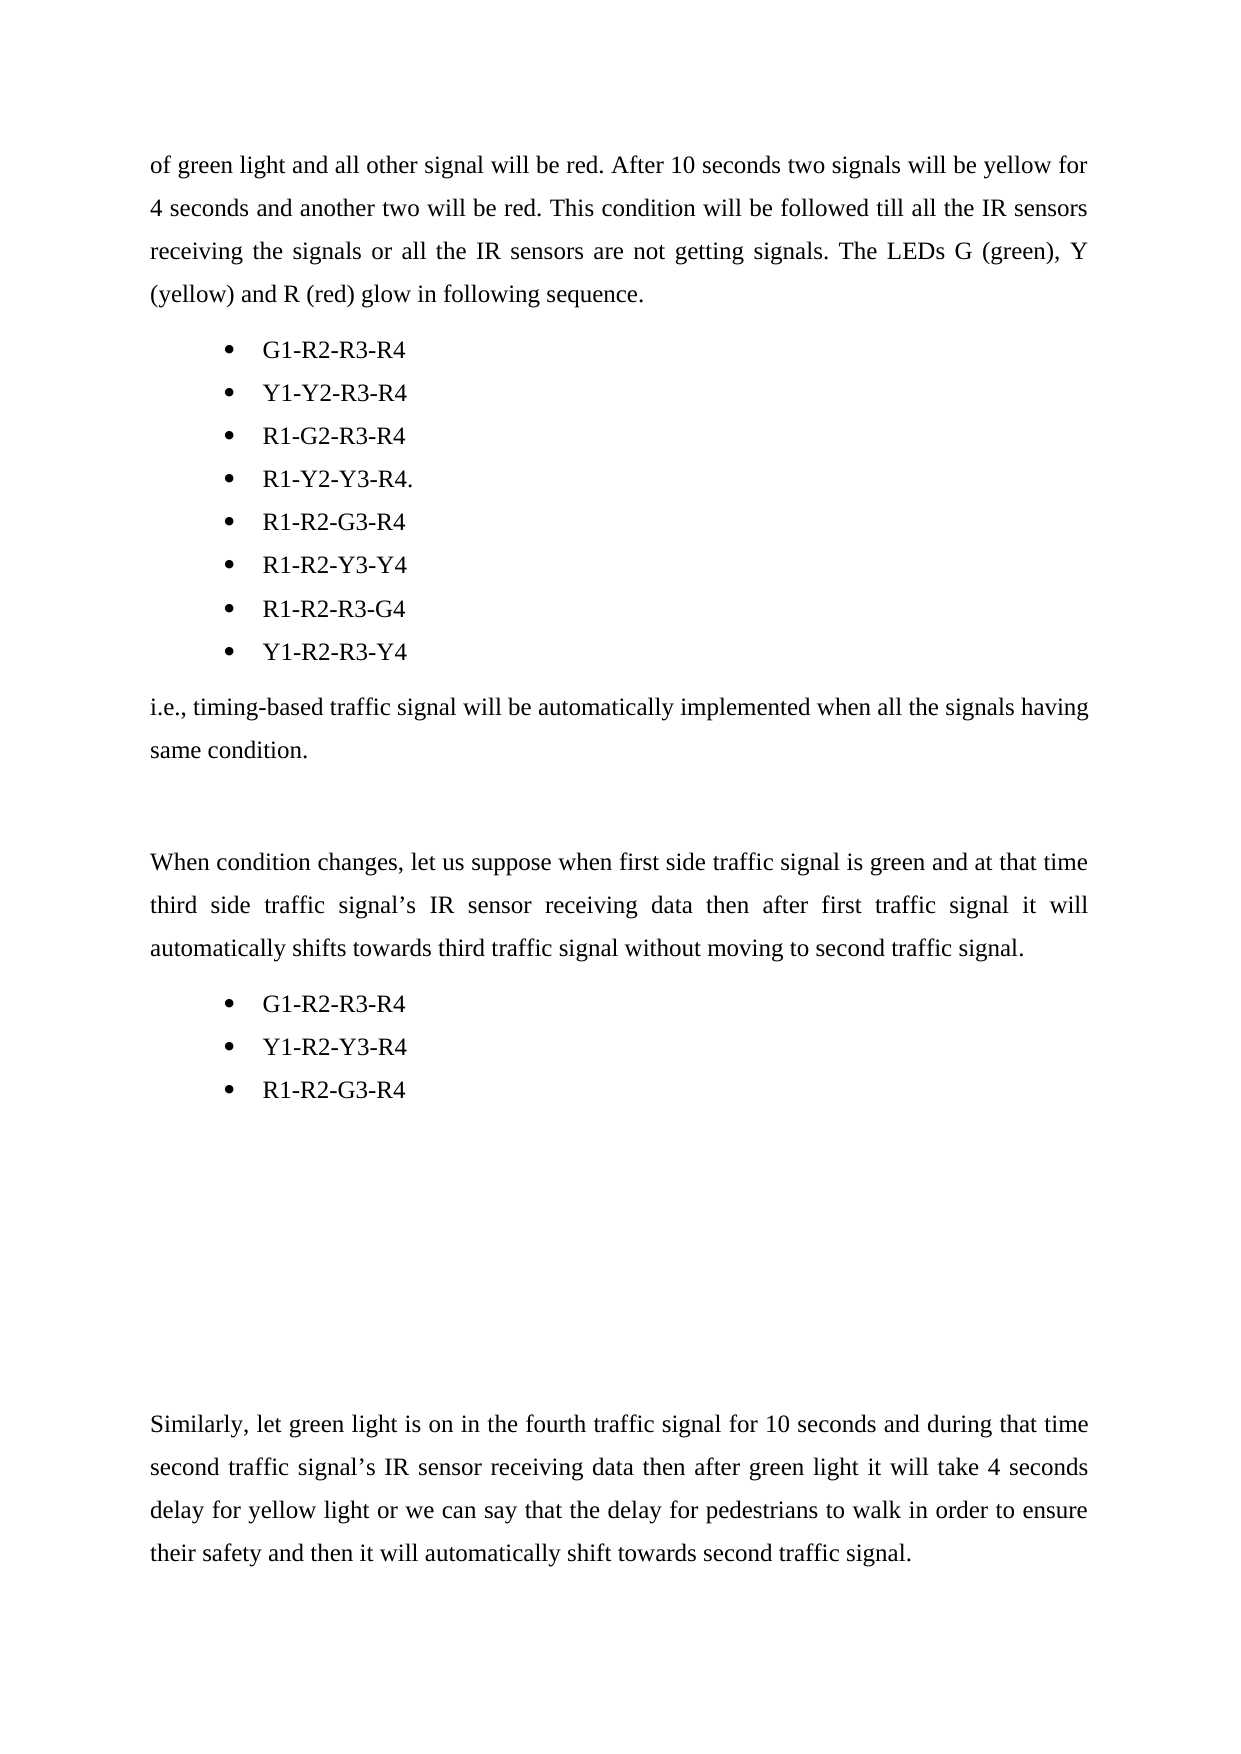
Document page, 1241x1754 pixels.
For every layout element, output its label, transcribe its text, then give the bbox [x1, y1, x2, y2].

list R1-R2-G3-R4 [225, 507, 1090, 536]
list Y1-R2-R3-Y4 [225, 637, 1090, 666]
list Y1-R2-Y3-R4 [225, 1032, 1090, 1061]
list G1-R2-R3-R4 [225, 335, 1090, 364]
text Similarly, let green light is on in the fourth traffic signal for 10 seconds and during that time second traffic signal’s IR sensor receiving data then after green light it will take 4 seconds delay for yellow light or we can say that the delay for pedestrians to walk in order to ensure their safety and then it will automatically shift towards second traffic signal. [150, 1409, 1090, 1567]
list G1-R2-R3-R4 [225, 989, 1090, 1017]
list R1-G2-R3-R4 [225, 421, 1090, 450]
list R1-R2-Y3-Y4 [225, 551, 1090, 579]
list R1-R2-R3-G4 [225, 594, 1090, 622]
list R1-Y2-Y3-R4. [225, 464, 1090, 493]
list Y1-Y2-R3-R4 [225, 378, 1090, 407]
list R1-R2-G3-R4 [225, 1075, 1090, 1104]
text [150, 150, 1090, 308]
text When condition changes, let us suppose when first side traffic signal is green and at that time third side traffic signal’s IR sensor receiving data then after first traffic signal it will automatically shifts towards third traffic signal without moving to second traffic signal. [150, 847, 1090, 962]
text i.e., timing-based traffic signal will be automatically implemented when all the signals having same condition. [150, 692, 1090, 764]
